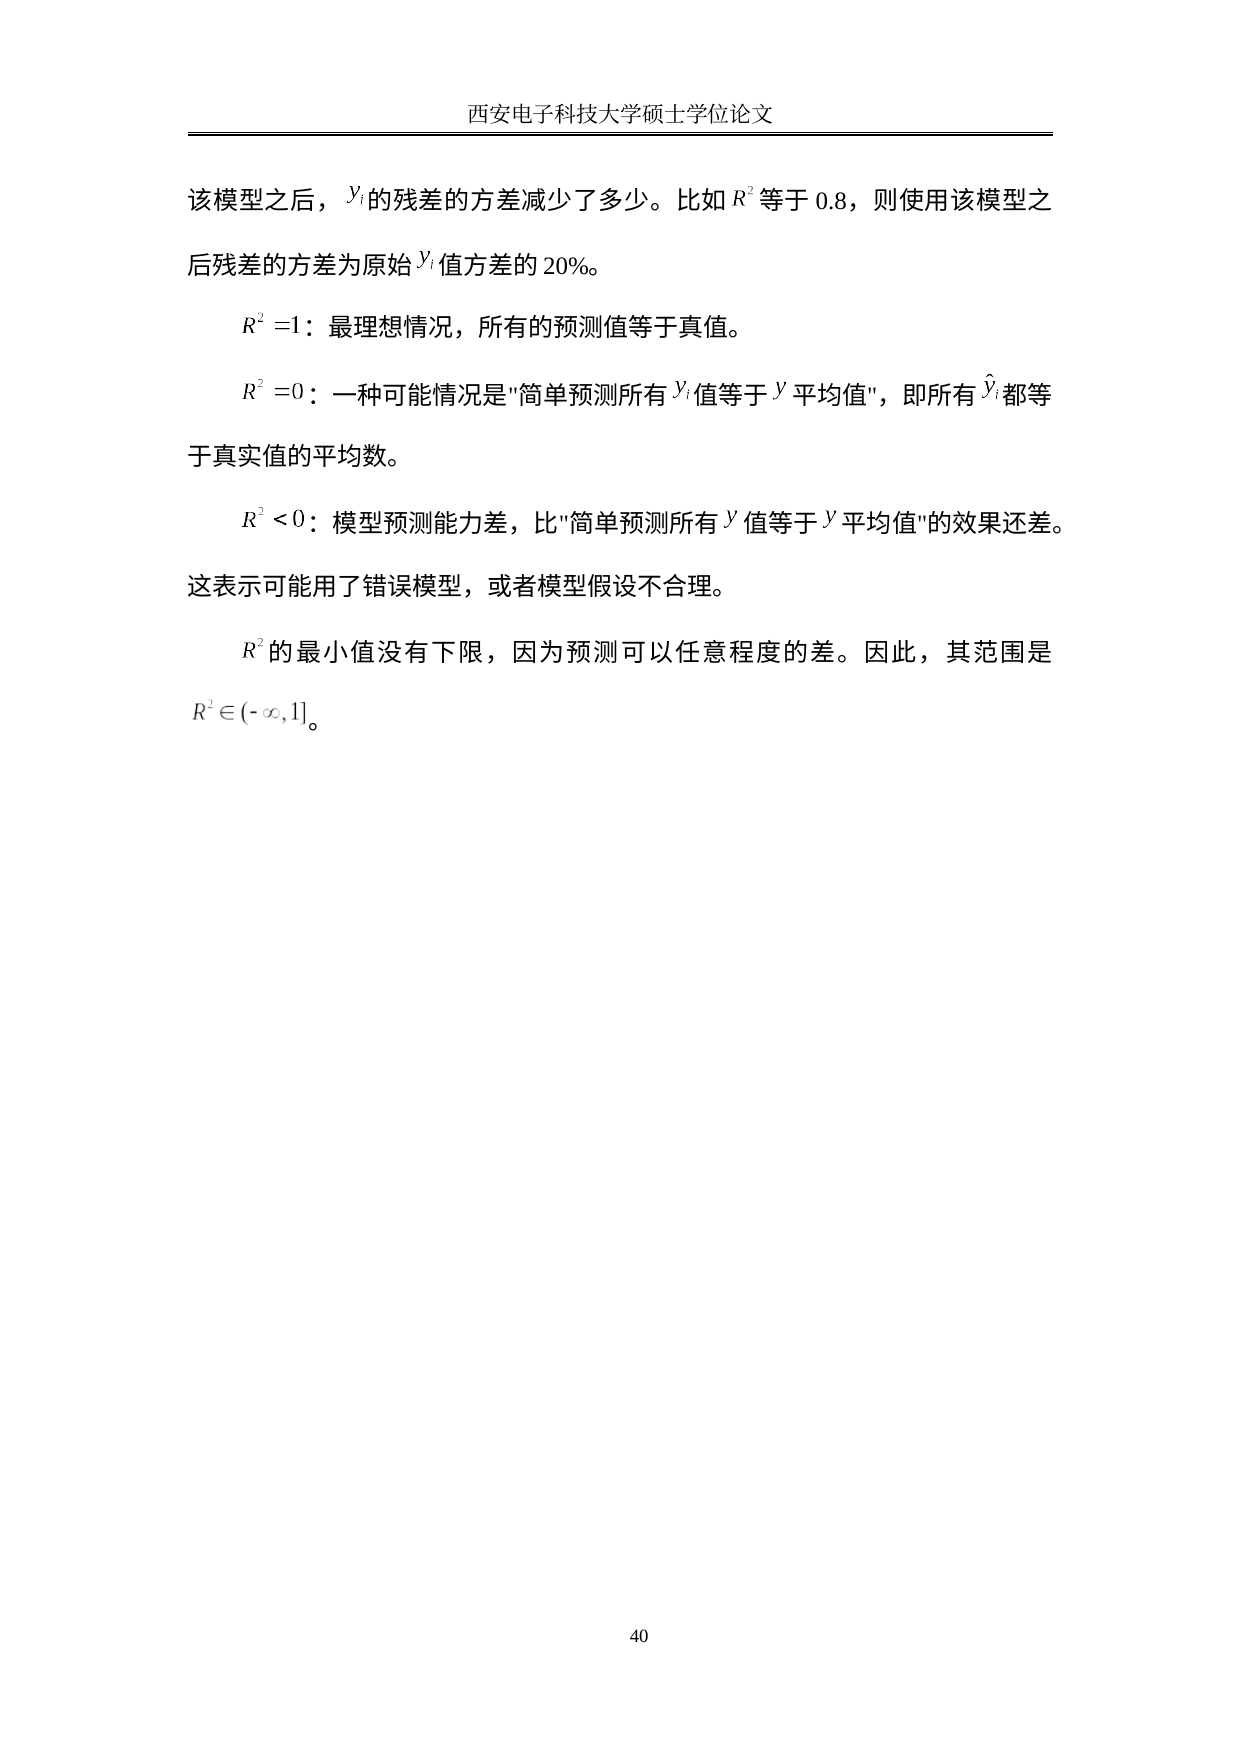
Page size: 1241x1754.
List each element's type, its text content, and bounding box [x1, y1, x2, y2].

text ：最理想情况，所有的预测值等于真值。 [187, 292, 1053, 357]
text ：一种可能情况是"简单预测所有值等于平均值"，即所有都等于真实值的平均数。 [187, 357, 1053, 487]
text 的最小值没有下限，因为预测可以任意程度的差。因此，其范围是。 [187, 617, 1053, 747]
text ：模型预测能力差，比"简单预测所有值等于平均值"的效果还差。这表示可能用了错误模型，或者模型假设不合理。 [187, 487, 1053, 617]
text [187, 162, 1053, 292]
